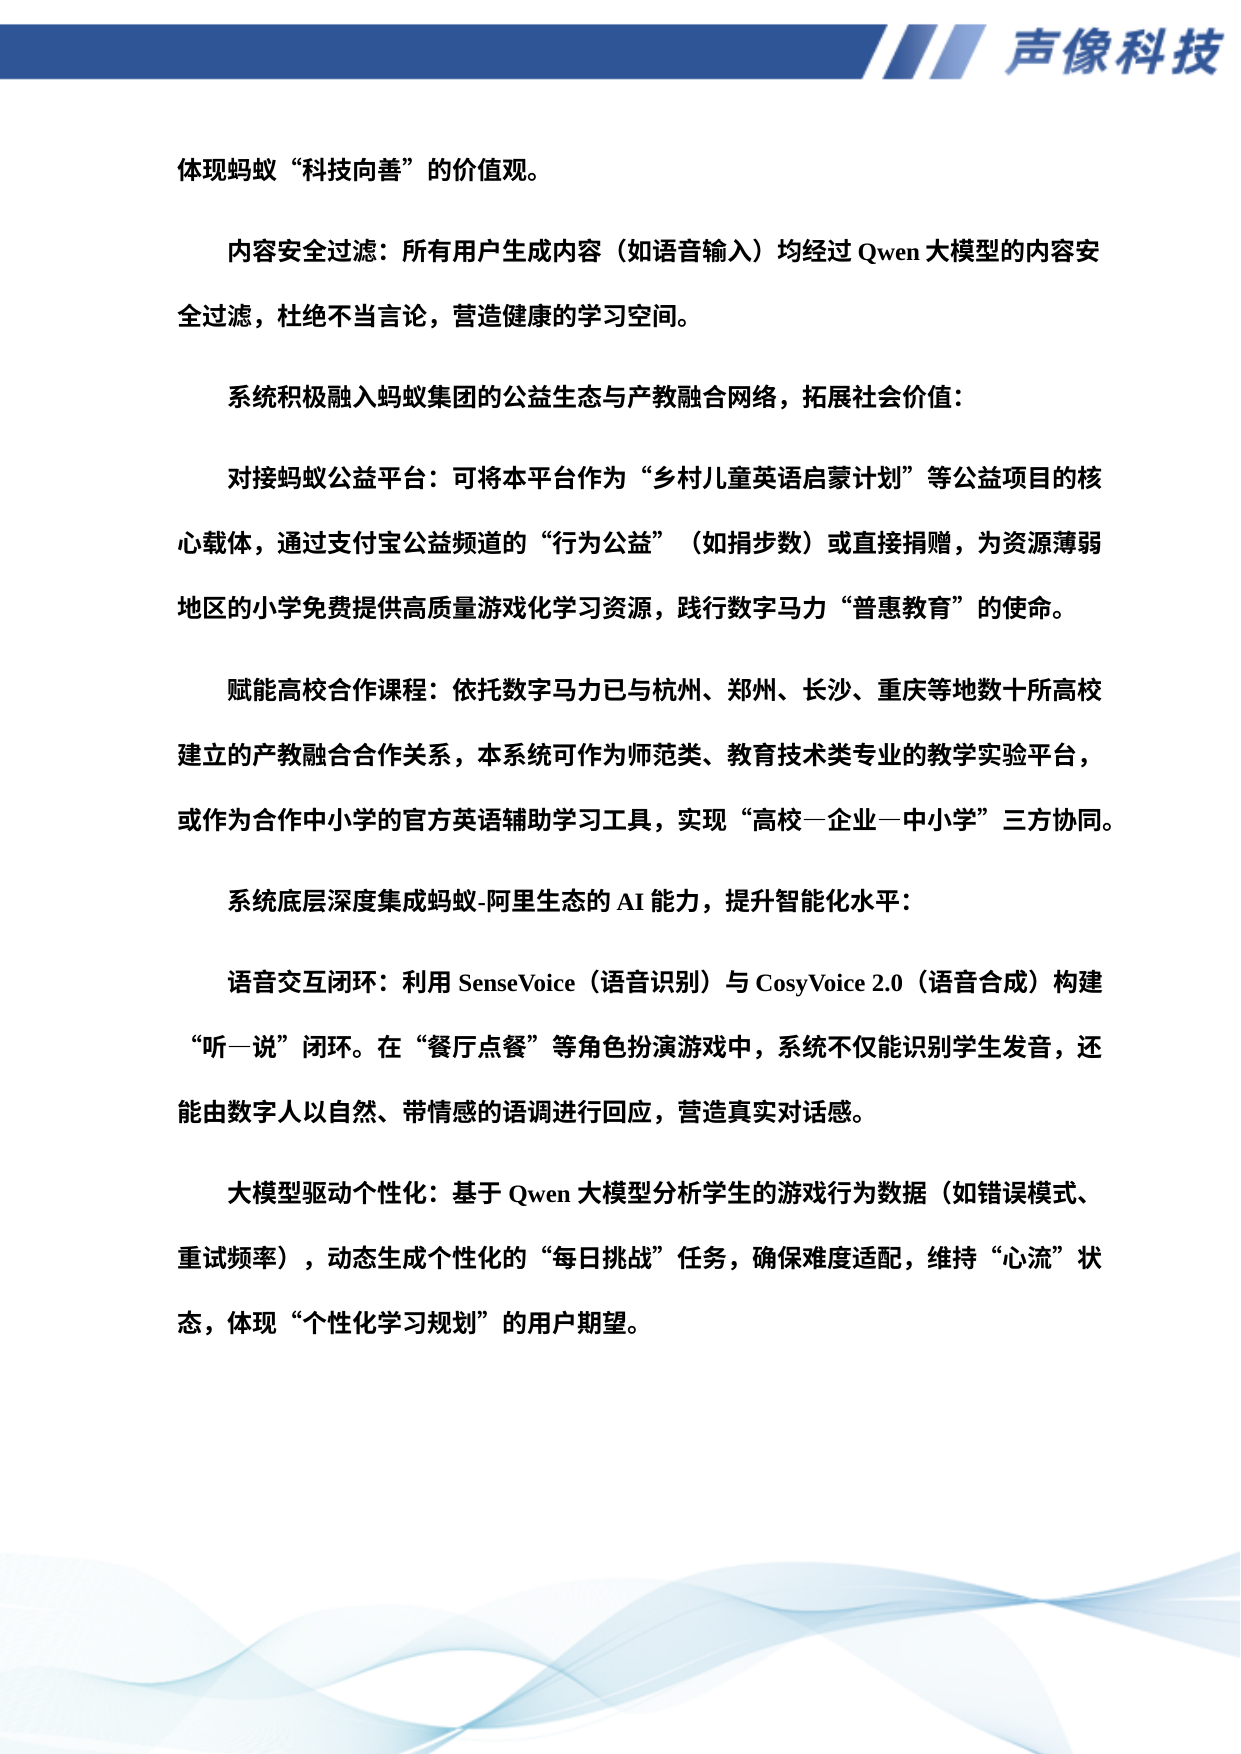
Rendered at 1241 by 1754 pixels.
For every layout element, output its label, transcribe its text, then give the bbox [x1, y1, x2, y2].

text 大模型驱动个性化：基于 Qwen 大模型分析学生的游戏行为数据（如错误模式、重试频率），动态生成个性化的“每日挑战”任务，确保难度适配，维持“心流”状态，体现“个性化学习规划”的用户期望。 [177, 1159, 1122, 1354]
text 对接蚂蚁公益平台：可将本平台作为“乡村儿童英语启蒙计划”等公益项目的核心载体，通过支付宝公益频道的“行为公益”（如捐步数）或直接捐赠，为资源薄弱地区的小学免费提供高质量游戏化学习资源，践行数字马力“普惠教育”的使命。 [177, 444, 1122, 639]
text 赋能高校合作课程：依托数字马力已与杭州、郑州、长沙、重庆等地数十所高校建立的产教融合合作关系，本系统可作为师范类、教育技术类专业的教学实验平台，或作为合作中小学的官方英语辅助学习工具，实现“高校—企业—中小学”三方协同。 [177, 656, 1122, 851]
text 语音交互闭环：利用 SenseVoice（语音识别）与CosyVoice 2.0（语音合成）构建“听—说”闭环。在“餐厅点餐”等角色扮演游戏中，系统不仅能识别学生发音，还能由数字人以自然、带情感的语调进行回应，营造真实对话感。 [177, 948, 1122, 1143]
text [177, 136, 1122, 201]
picture [0, 0, 1241, 1754]
text 系统积极融入蚂蚁集团的公益生态与产教融合网络，拓展社会价值： [177, 363, 1122, 428]
text 内容安全过滤：所有用户生成内容（如语音输入）均经过Qwen大模型的内容安全过滤，杜绝不当言论，营造健康的学习空间。 [177, 217, 1122, 347]
text 系统底层深度集成蚂蚁-阿里生态的 AI 能力，提升智能化水平： [177, 867, 1122, 932]
